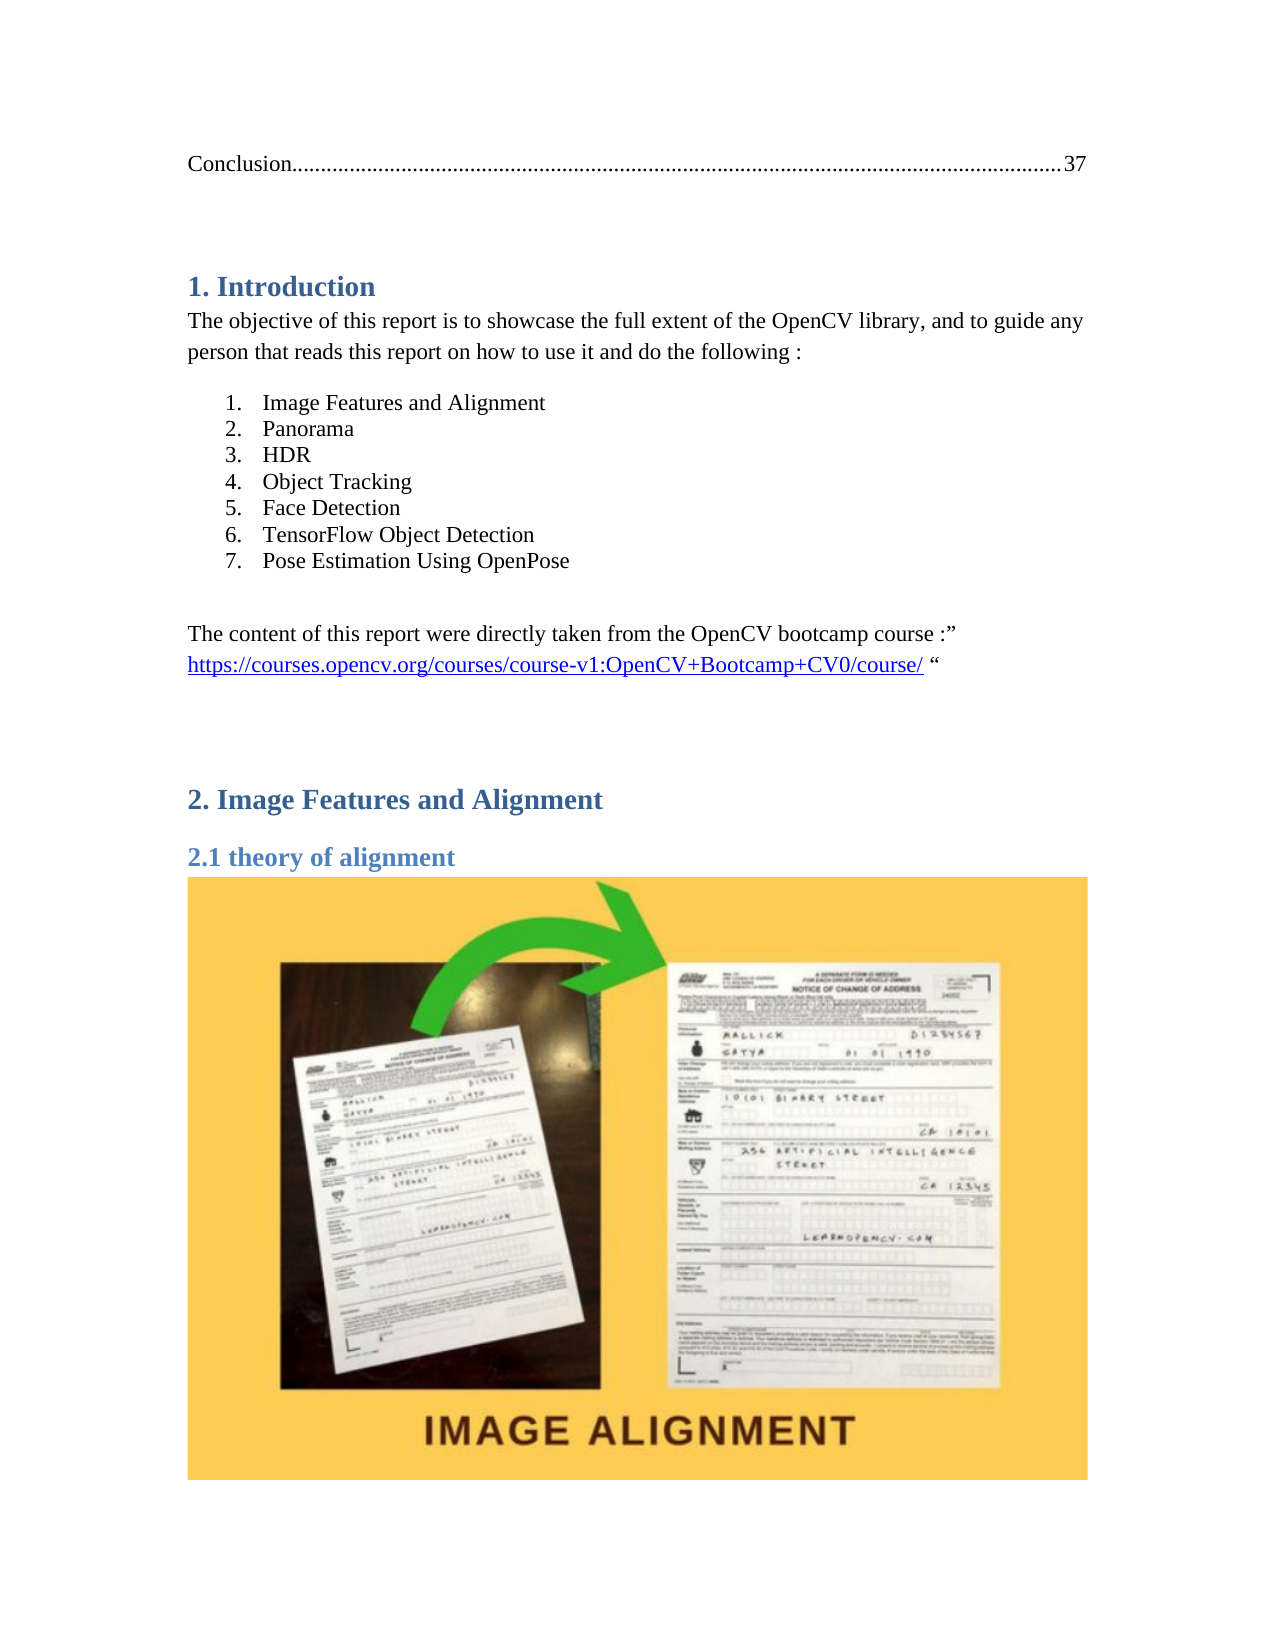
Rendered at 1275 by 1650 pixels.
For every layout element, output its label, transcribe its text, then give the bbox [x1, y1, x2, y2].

text The objective of this report is to showcase the full extent of the OpenCV library, and to guide any person that reads this report on how to use it and do the following : [187, 308, 1087, 364]
list Image Features and Alignment [225, 389, 1087, 415]
text The content of this report were directly taken from the OpenCV bootcamp course :” https://courses.opencv.org/courses/course-v1:OpenCV+Bootcamp+CV0/course/ “ [187, 621, 1087, 677]
list HDR [225, 442, 1087, 468]
subtitle 1. Introduction [187, 269, 1087, 303]
list Face Detection [225, 494, 1087, 521]
list TensorFlow Object Detection [225, 521, 1087, 547]
subtitle 2.1 theory of alignment [187, 841, 1087, 872]
picture [187, 877, 1088, 1480]
list Pose Estimation Using OpenPose [225, 547, 1087, 600]
list Object Tracking [225, 468, 1087, 494]
list Panorama [225, 415, 1087, 442]
subtitle 2. Image Features and Alignment [187, 782, 1087, 816]
